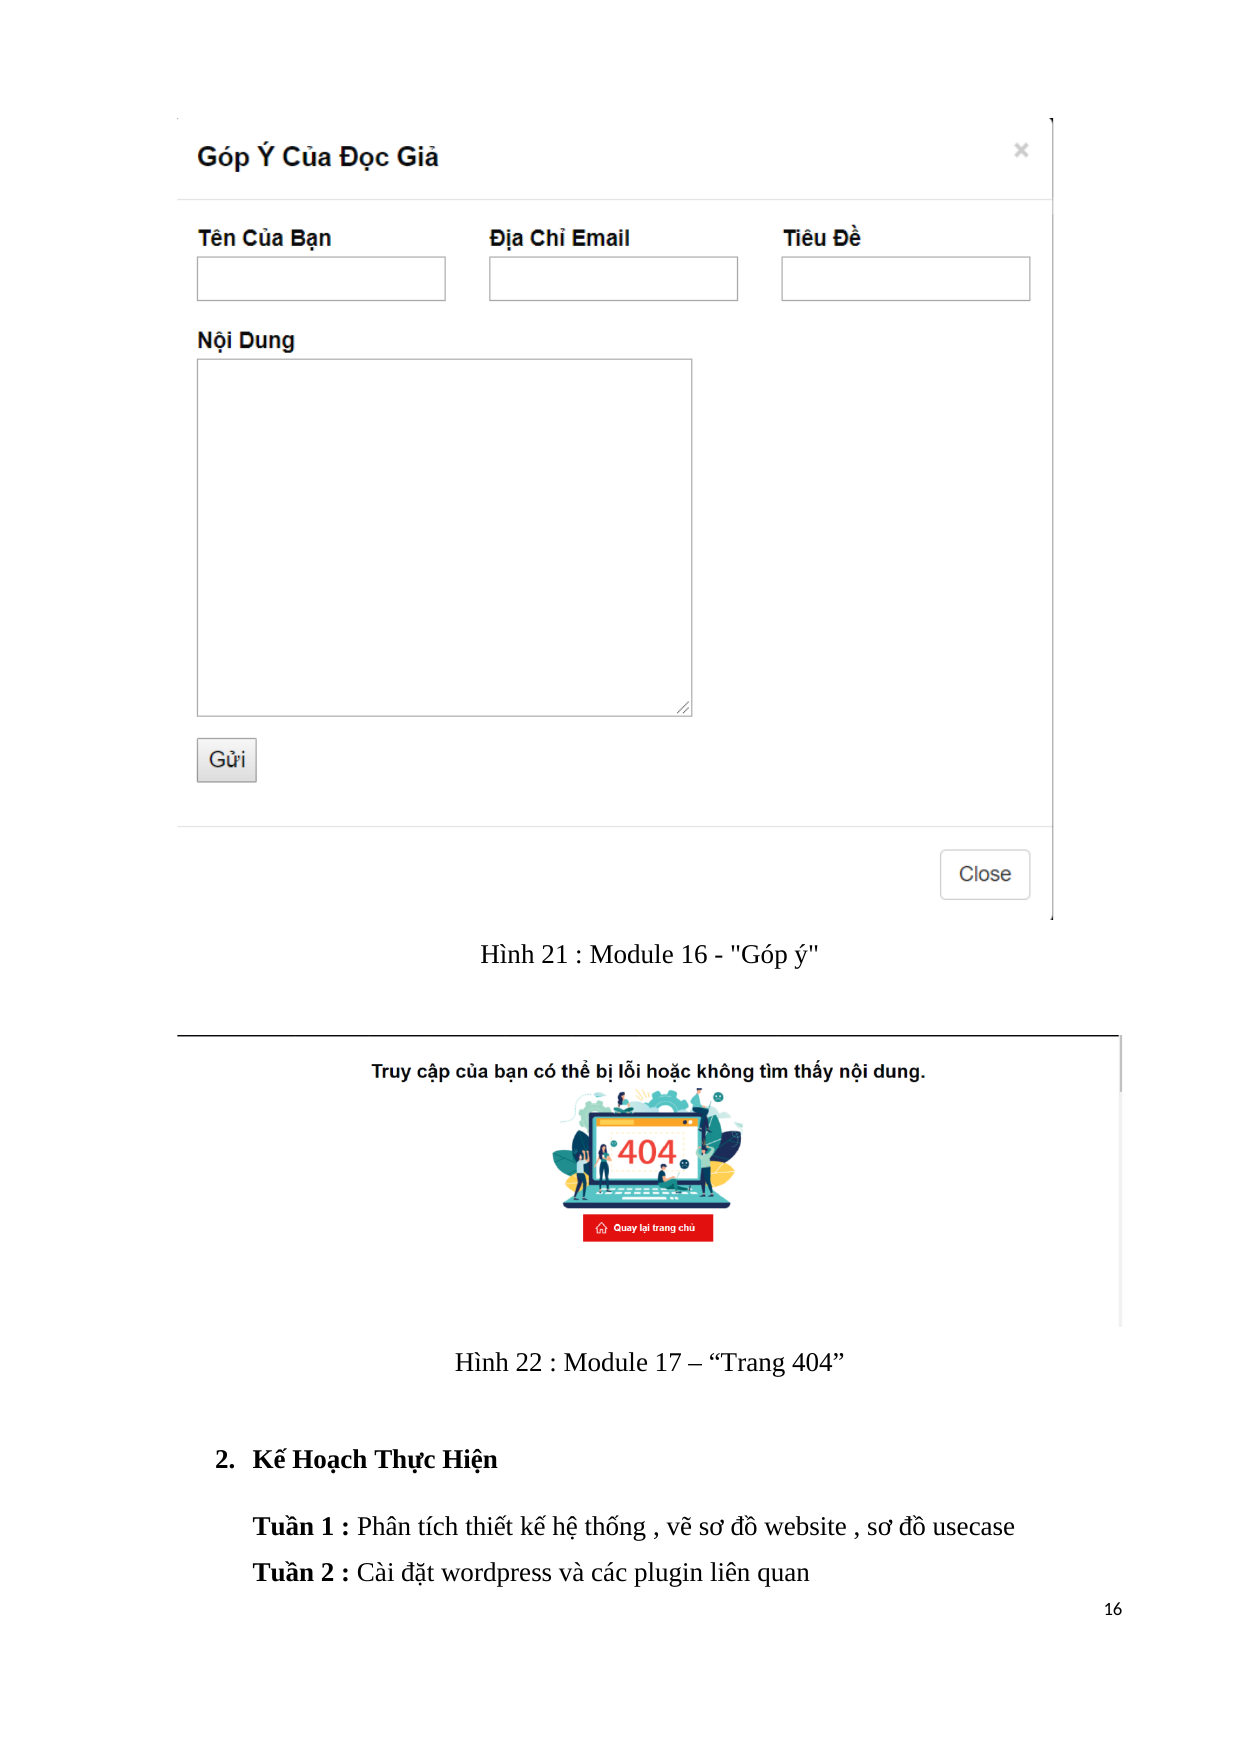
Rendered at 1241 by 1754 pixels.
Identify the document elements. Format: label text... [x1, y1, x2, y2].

text Hình 21 : Module 16 - "Góp ý" [177, 938, 1122, 969]
picture [177, 118, 1054, 920]
list Tuần 2 : Cài đặt wordpress và các plugin liên quan [252, 1557, 1122, 1588]
list Tuần 1 : Phân tích thiết kế hệ thống , vẽ sơ đồ website , sơ đồ usecase [252, 1510, 1122, 1541]
text Hình 22 : Module 17 – “Trang 404” [177, 1346, 1122, 1377]
picture [177, 1035, 1123, 1327]
list Kế Hoạch Thực Hiện [215, 1443, 1122, 1474]
